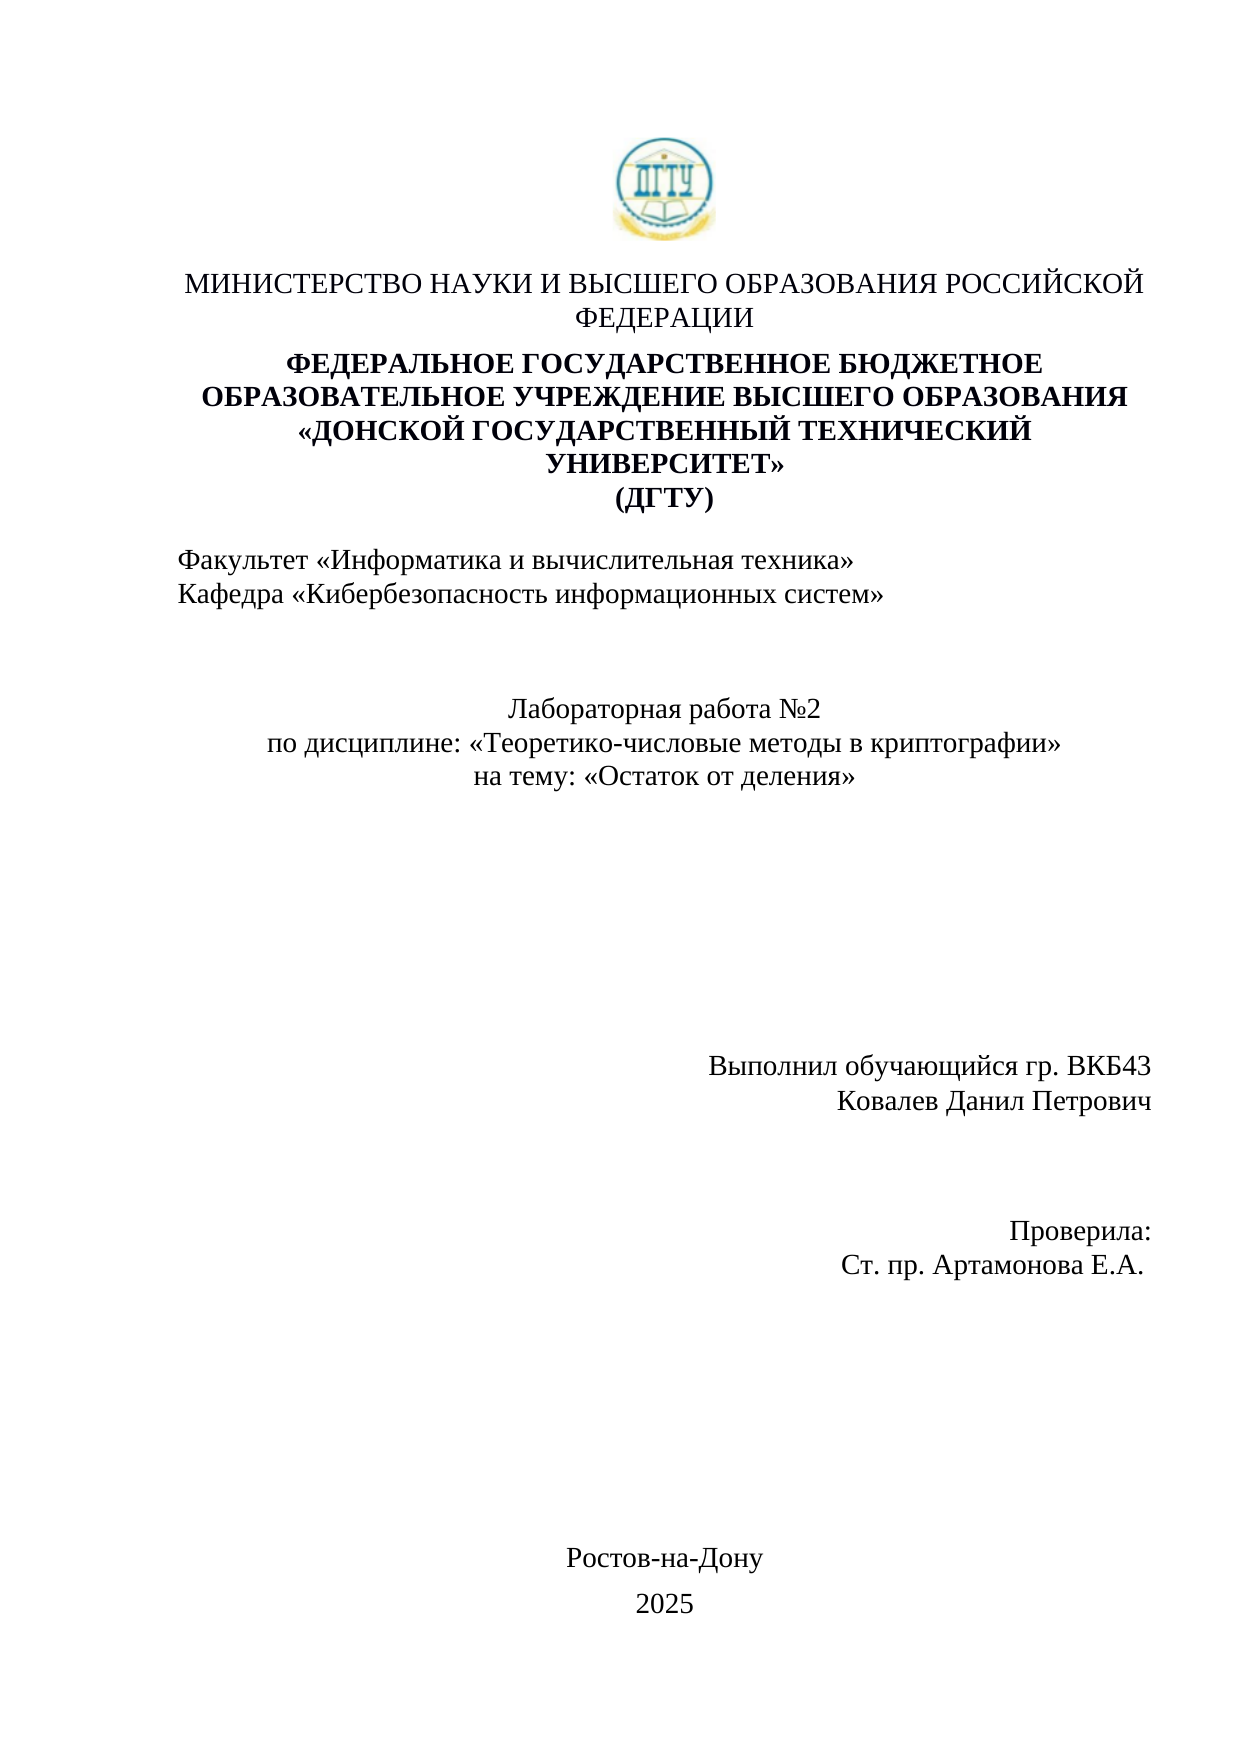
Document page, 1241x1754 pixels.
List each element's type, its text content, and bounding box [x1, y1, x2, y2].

text 2025 [177, 1586, 1152, 1619]
picture [593, 130, 736, 254]
text Ст. пр. Артамонова Е.А. [179, 1247, 1152, 1280]
text Лабораторная работа №2 [177, 691, 1152, 725]
text Ковалев Данил Петрович [179, 1083, 1152, 1116]
text Проверила: [179, 1146, 1152, 1246]
text (ДГТУ) [177, 480, 1152, 513]
text на тему: «Остаток от деления» [177, 758, 1152, 820]
text МИНИСТЕРСТВО НАУКИ И ВЫСШЕГО ОБРАЗОВАНИЯ РОССИЙСКОЙ ФЕДЕРАЦИИ [177, 266, 1152, 333]
text ОБРАЗОВАТЕЛЬНОЕ УЧРЕЖДЕНИЕ ВЫСШЕГО ОБРАЗОВАНИЯ «ДОНСКОЙ ГОСУДАРСТВЕННЫЙ ТЕХНИЧЕСКИЙ УНИВЕРСИТЕТ» [177, 379, 1152, 480]
text Выполнил обучающийся гр. ВКБ43 [179, 1048, 1152, 1082]
text Кафедра «Кибербезопасность информационных систем» [177, 576, 1152, 609]
text Факультет «Информатика и вычислительная техника» [177, 542, 1152, 576]
text Ростов-на-Дону [177, 1540, 1152, 1573]
text ФЕДЕРАЛЬНОЕ ГОСУДАРСТВЕННОЕ БЮДЖЕТНОЕ [177, 346, 1152, 379]
text по дисциплине: «Теоретико-числовые методы в криптографии» [177, 725, 1152, 758]
